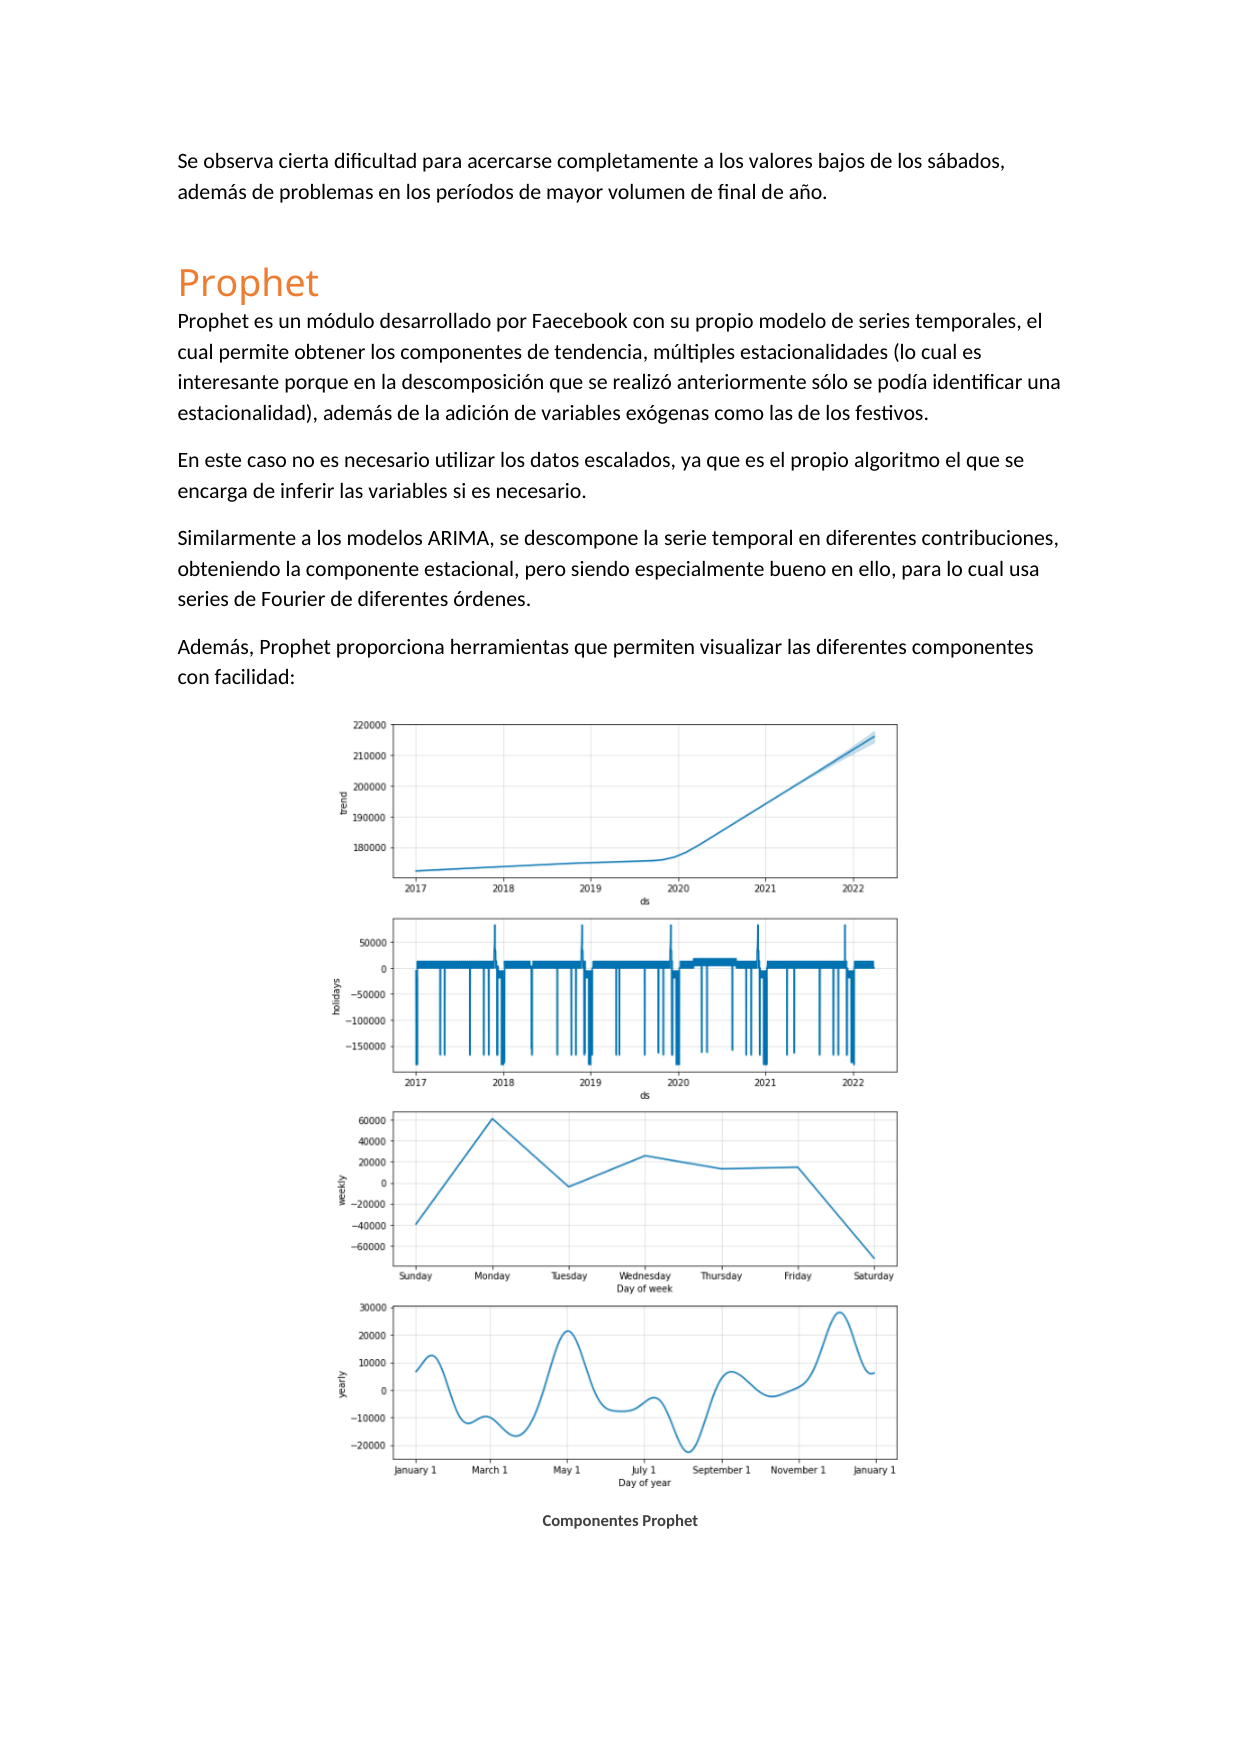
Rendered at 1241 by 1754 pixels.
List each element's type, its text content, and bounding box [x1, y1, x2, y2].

text Además, Prophet proporciona herramientas que permiten visualizar las diferentes componentes con facilidad: [177, 633, 1063, 690]
text Se observa cierta dificultad para acercarse completamente a los valores bajos de los sábados, además de problemas en los períodos de mayor volumen de final de año. [177, 148, 1063, 236]
picture [331, 710, 909, 1490]
text Similarmente a los modelos ARIMA, se descompone la serie temporal en diferentes contribuciones, obteniendo la componente estacional, pero siendo especialmente bueno en ello, para lo cual usa series de Fourier de diferentes órdenes. [177, 524, 1063, 612]
subtitle Prophet [177, 256, 1063, 307]
text En este caso no es necesario utilizar los datos escalados, ya que es el propio algoritmo el que se encarga de inferir las variables si es necesario. [177, 446, 1063, 504]
text Prophet es un módulo desarrollado por Faecebook con su propio modelo de series temporales, el cual permite obtener los componentes de tendencia, múltiples estacionalidades (lo cual es interesante porque en la descomposición que se realizó anteriormente sólo se podía identificar una estacionalidad), además de la adición de variables exógenas como las de los festivos. [177, 307, 1063, 426]
text Componentes Prophet [177, 1510, 1063, 1551]
